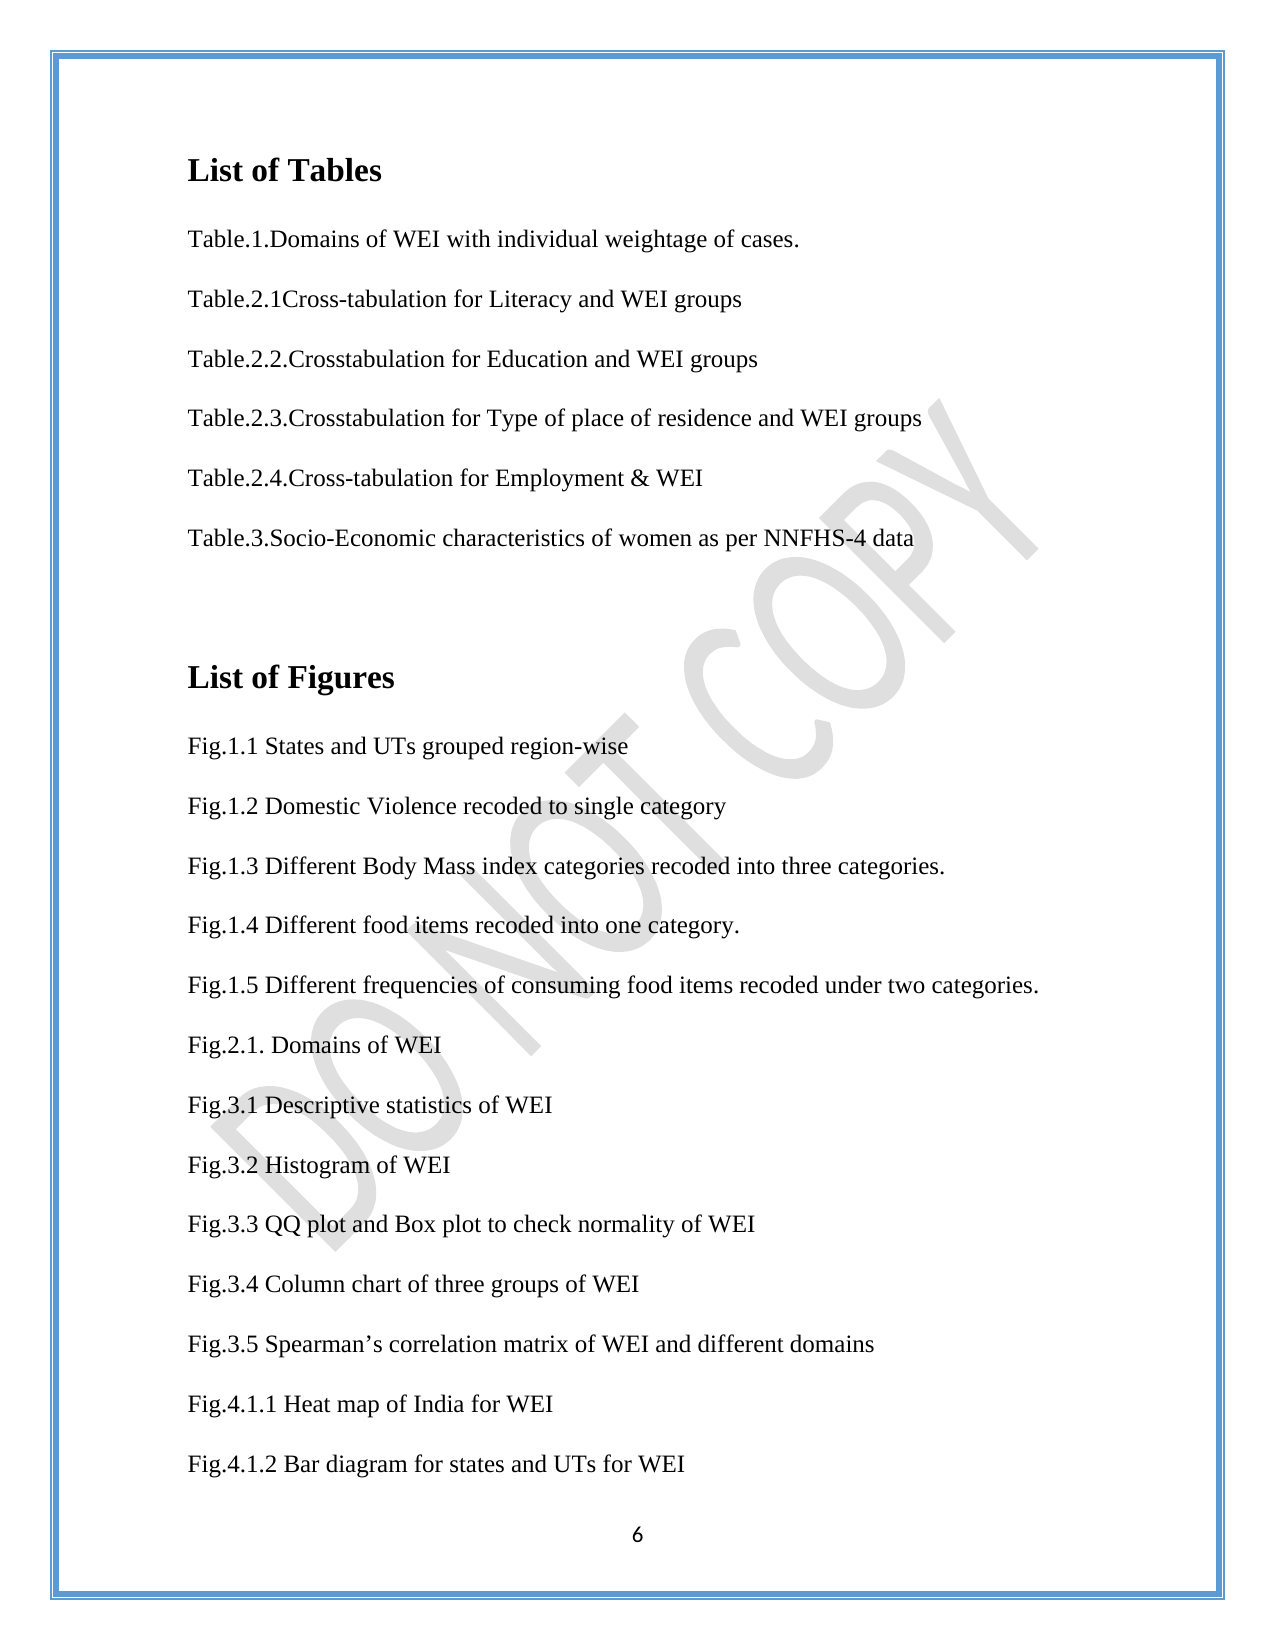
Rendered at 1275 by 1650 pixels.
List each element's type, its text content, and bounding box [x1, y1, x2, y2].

text Fig.4.1.1 Heat map of India for WEI [187, 1389, 1087, 1418]
text Table.1.Domains of WEI with individual weightage of cases. [187, 224, 1087, 253]
text Fig.3.1 Descriptive statistics of WEI [187, 1090, 1087, 1119]
text Fig.1.2 Domestic Violence recoded to single category [187, 791, 1087, 820]
text Fig.3.5 Spearman’s correlation matrix of WEI and different domains [187, 1329, 1087, 1358]
text Table.2.4.Cross-tabulation for Employment & WEI [187, 463, 1087, 492]
text Table.2.2.Crosstabulation for Education and WEI groups [187, 344, 1087, 372]
text Table.2.1Cross-tabulation for Literacy and WEI groups [187, 284, 1087, 313]
text Fig.1.1 States and UTs grouped region-wise [187, 731, 1087, 760]
text List of Tables [187, 150, 1087, 188]
text List of Figures [187, 657, 1087, 695]
text Fig.1.5 Different frequencies of consuming food items recoded under two categories. [187, 970, 1087, 999]
text Fig.3.3 QQ plot and Box plot to check normality of WEI [187, 1209, 1087, 1238]
text Fig.1.3 Different Body Mass index categories recoded into three categories. [187, 851, 1087, 879]
text Fig.4.1.2 Bar diagram for states and UTs for WEI [187, 1449, 1087, 1477]
text Fig.3.2 Histogram of WEI [187, 1150, 1087, 1178]
text Table.3.Socio-Economic characteristics of women as per NNFHS-4 data [187, 523, 1087, 552]
text Fig.2.1. Domains of WEI [187, 1030, 1087, 1059]
text Fig.1.4 Different food items recoded into one category. [187, 911, 1087, 939]
text Table.2.3.Crosstabulation for Type of place of residence and WEI groups [187, 403, 1087, 432]
text Fig.3.4 Column chart of three groups of WEI [187, 1269, 1087, 1298]
